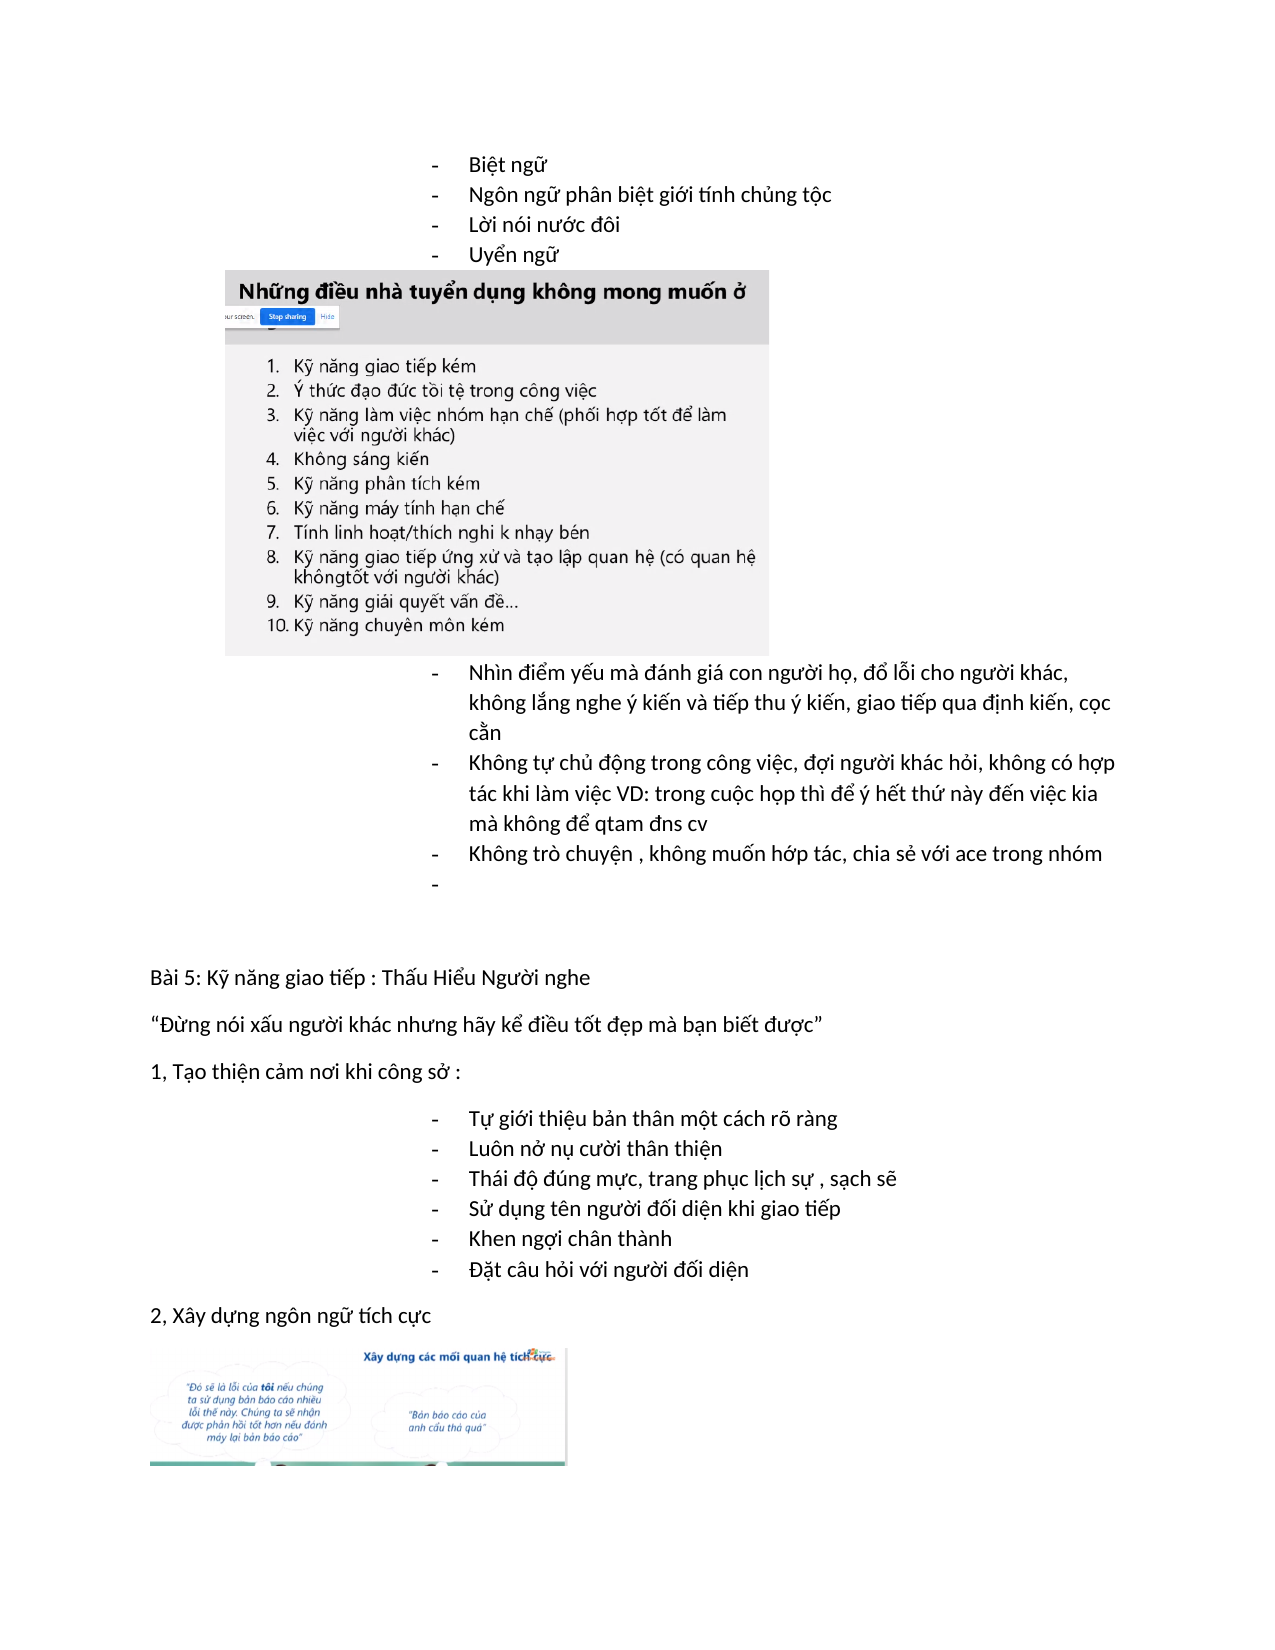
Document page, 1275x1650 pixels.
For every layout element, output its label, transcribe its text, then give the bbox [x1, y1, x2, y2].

text 2, Xây dựng ngôn ngữ tích cực [150, 1302, 1125, 1330]
list Luôn nở nụ cười thân thiện [431, 1134, 1125, 1162]
list Khen ngợi chân thành [431, 1224, 1125, 1253]
list Ngôn ngữ phân biệt giới tính chủng tộc [431, 180, 1125, 208]
text 1, Tạo thiện cảm nơi khi công sở : [150, 1057, 1125, 1085]
text “Đừng nói xấu người khác nhưng hãy kể điều tốt đẹp mà bạn biết được” [150, 1010, 1125, 1038]
list Không tự chủ động trong công việc, đợi người khác hỏi, không có hợp tác khi làm việc VD: trong cuộc họp thì để ý hết thứ này đến việc kia mà không để qtam đns cv [431, 748, 1125, 837]
list Không trò chuyện , không muốn hớp tác, chia sẻ với ace trong nhóm [431, 839, 1125, 867]
list Nhìn điểm yếu mà đánh giá con người họ, đổ lỗi cho người khác, không lắng nghe ý kiến và tiếp thu ý kiến, giao tiếp qua định kiến, cọc cằn [431, 658, 1125, 746]
list Sử dụng tên người đối diện khi giao tiếp [431, 1194, 1125, 1222]
list Đặt câu hỏi với người đối diện [431, 1255, 1125, 1283]
list Uyển ngữ [431, 241, 1125, 269]
picture [225, 270, 770, 656]
text Bài 5: Kỹ năng giao tiếp : Thấu Hiểu Người nghe [150, 963, 1125, 991]
list Thái độ đúng mực, trang phục lịch sự , sạch sẽ [431, 1164, 1125, 1192]
picture [150, 1348, 568, 1466]
list Tự giới thiệu bản thân một cách rõ ràng [431, 1104, 1125, 1132]
list Biệt ngữ [431, 150, 1125, 178]
list Lời nói nước đôi [431, 210, 1125, 238]
